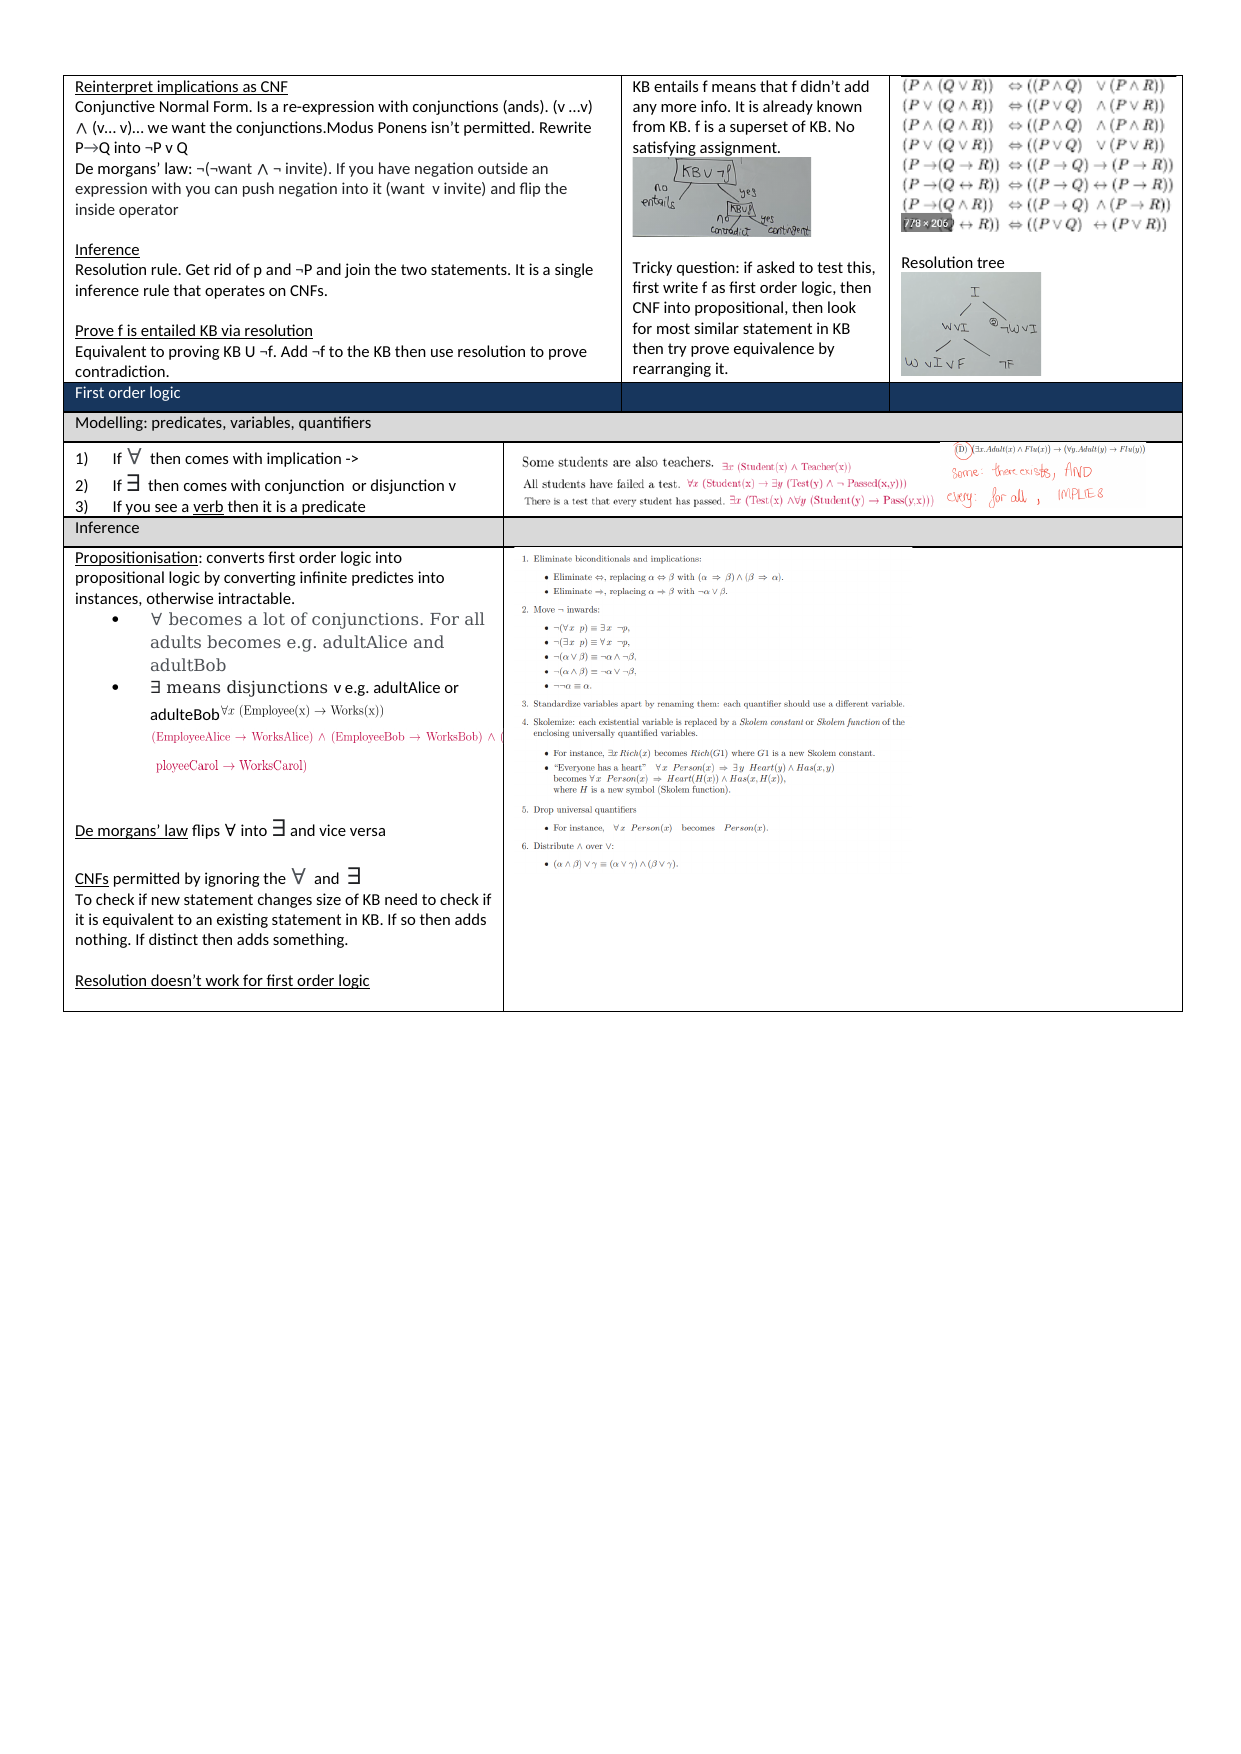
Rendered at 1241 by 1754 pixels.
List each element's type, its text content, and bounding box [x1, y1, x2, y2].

table_cell [504, 548, 1182, 1011]
picture [219, 701, 385, 720]
picture [514, 547, 913, 874]
picture [901, 272, 1042, 376]
picture [514, 455, 937, 508]
table_cell Modelling: predicates, variables, quantifiers [64, 413, 1182, 441]
picture [150, 760, 308, 774]
picture [940, 442, 1147, 508]
picture [632, 157, 812, 237]
table_cell KB entails f means that f didn’t add any more info. It is already known from KB. f is a superset of KB. No satisfying assignment. Tricky question: if asked to test this, first write f as first order logic, then CNF into propositional, then look for most similar statement in KB then try prove equivalence by rearranging it. [622, 76, 889, 382]
table_cell [504, 518, 1182, 546]
table_cell Reinterpret implications as CNF Conjunctive Normal Form. Is a re-expression with conjunctions (ands). (v …v) ∧ (v… v)… we want the conjunctions.Modus Ponens isn’t permitted. Rewrite P→Q into ¬P v Q De morgans’ law: ¬(¬want ∧ ¬ invite). If you have negation outside an expression with you can push negation into it (want v invite) and flip the inside operator Inference Resolution rule. Get rid of p and ¬P and join the two statements. It is a single inference rule that operates on CNFs. Prove f is entailed KB via resolution Equivalent to proving KB U ¬f. Add ¬f to the KB then use resolution to prove contradiction. [64, 76, 621, 382]
table_cell If ∀ then comes with implication -> If ∃ then comes with conjunction or disjunction v If you see a verb then it is a predicate [64, 443, 503, 516]
table_cell Propositionisation: converts first order logic into propositional logic by converting infinite predictes into instances, otherwise intractable. ∀ becomes a lot of conjunctions. For all adults becomes e.g. adultAlice and adultBob ∃ means disjunctions v e.g. adultAlice or adulteBob De morgans’ law flips ∀ into ∃ and vice versa CNFs permitted by ignoring the ∀ and ∃ To check if new statement changes size of KB need to check if it is equivalent to an existing statement in KB. If so then adds nothing. If distinct then adds something. Resolution doesn’t work for first order logic [64, 548, 503, 1011]
table_cell First order logic [64, 383, 621, 411]
picture [150, 728, 504, 744]
table_cell Resolution tree [890, 76, 1182, 382]
table_cell [890, 383, 1182, 411]
table_cell [504, 443, 1182, 516]
table_cell [622, 383, 889, 411]
table_cell Inference [64, 518, 503, 546]
picture [901, 76, 1177, 232]
